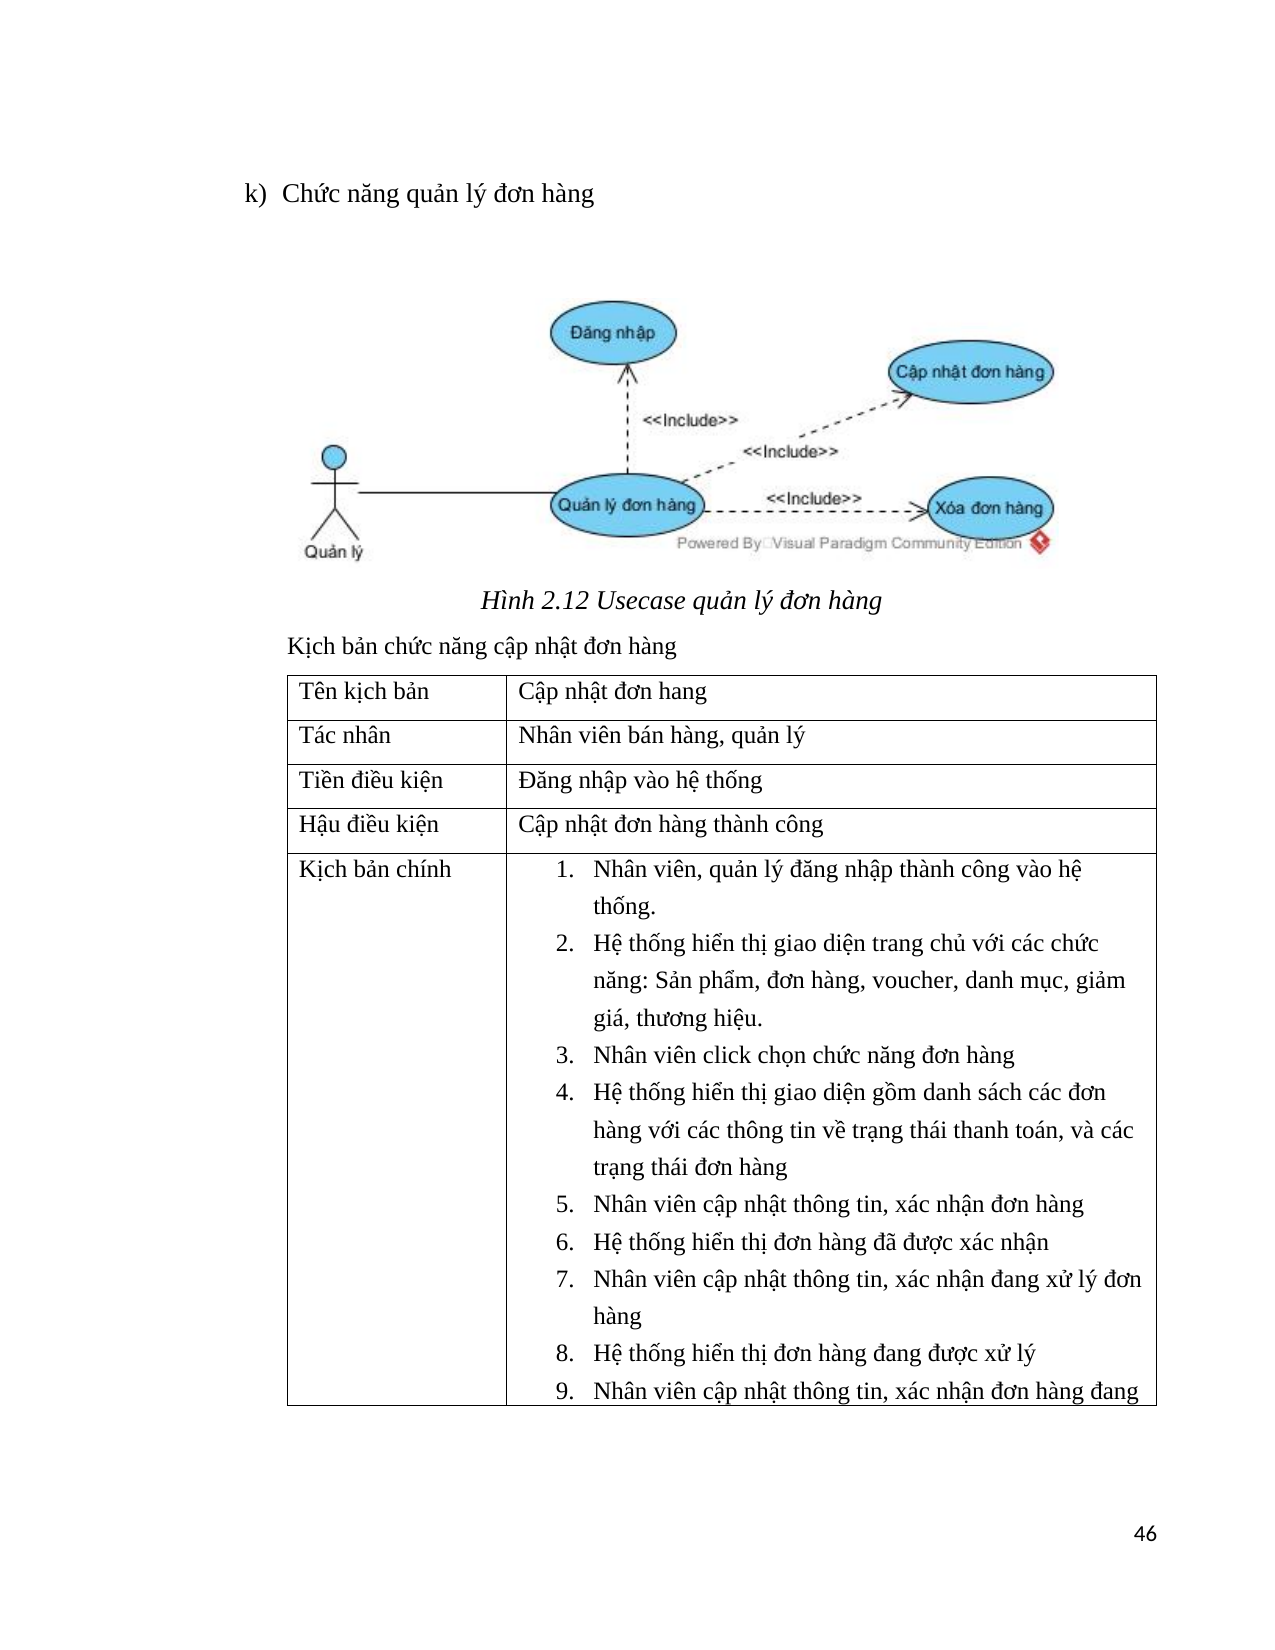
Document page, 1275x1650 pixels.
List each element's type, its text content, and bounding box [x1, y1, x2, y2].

table_cell Đăng nhập vào hệ thống [507, 765, 1156, 808]
table_cell Tiền điều kiện [288, 765, 506, 808]
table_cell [507, 854, 1156, 1404]
picture [286, 298, 1059, 569]
list Chức năng quản lý đơn hàng [244, 177, 1154, 208]
table_cell Nhân viên bán hàng, quản lý [507, 721, 1156, 764]
table_header Cập nhật đơn hang [507, 676, 1156, 719]
table_cell Hậu điều kiện [288, 809, 506, 853]
table_cell Kịch bản chính [288, 854, 506, 1404]
table_cell Cập nhật đơn hàng thành công [507, 809, 1156, 853]
text Hình 2.12 Usecase quản lý đơn hàng [208, 584, 1154, 615]
table_header Tên kịch bản [288, 676, 506, 719]
table_cell Tác nhân [288, 721, 506, 764]
list Kịch bản chức năng cập nhật đơn hàng [287, 631, 1154, 660]
